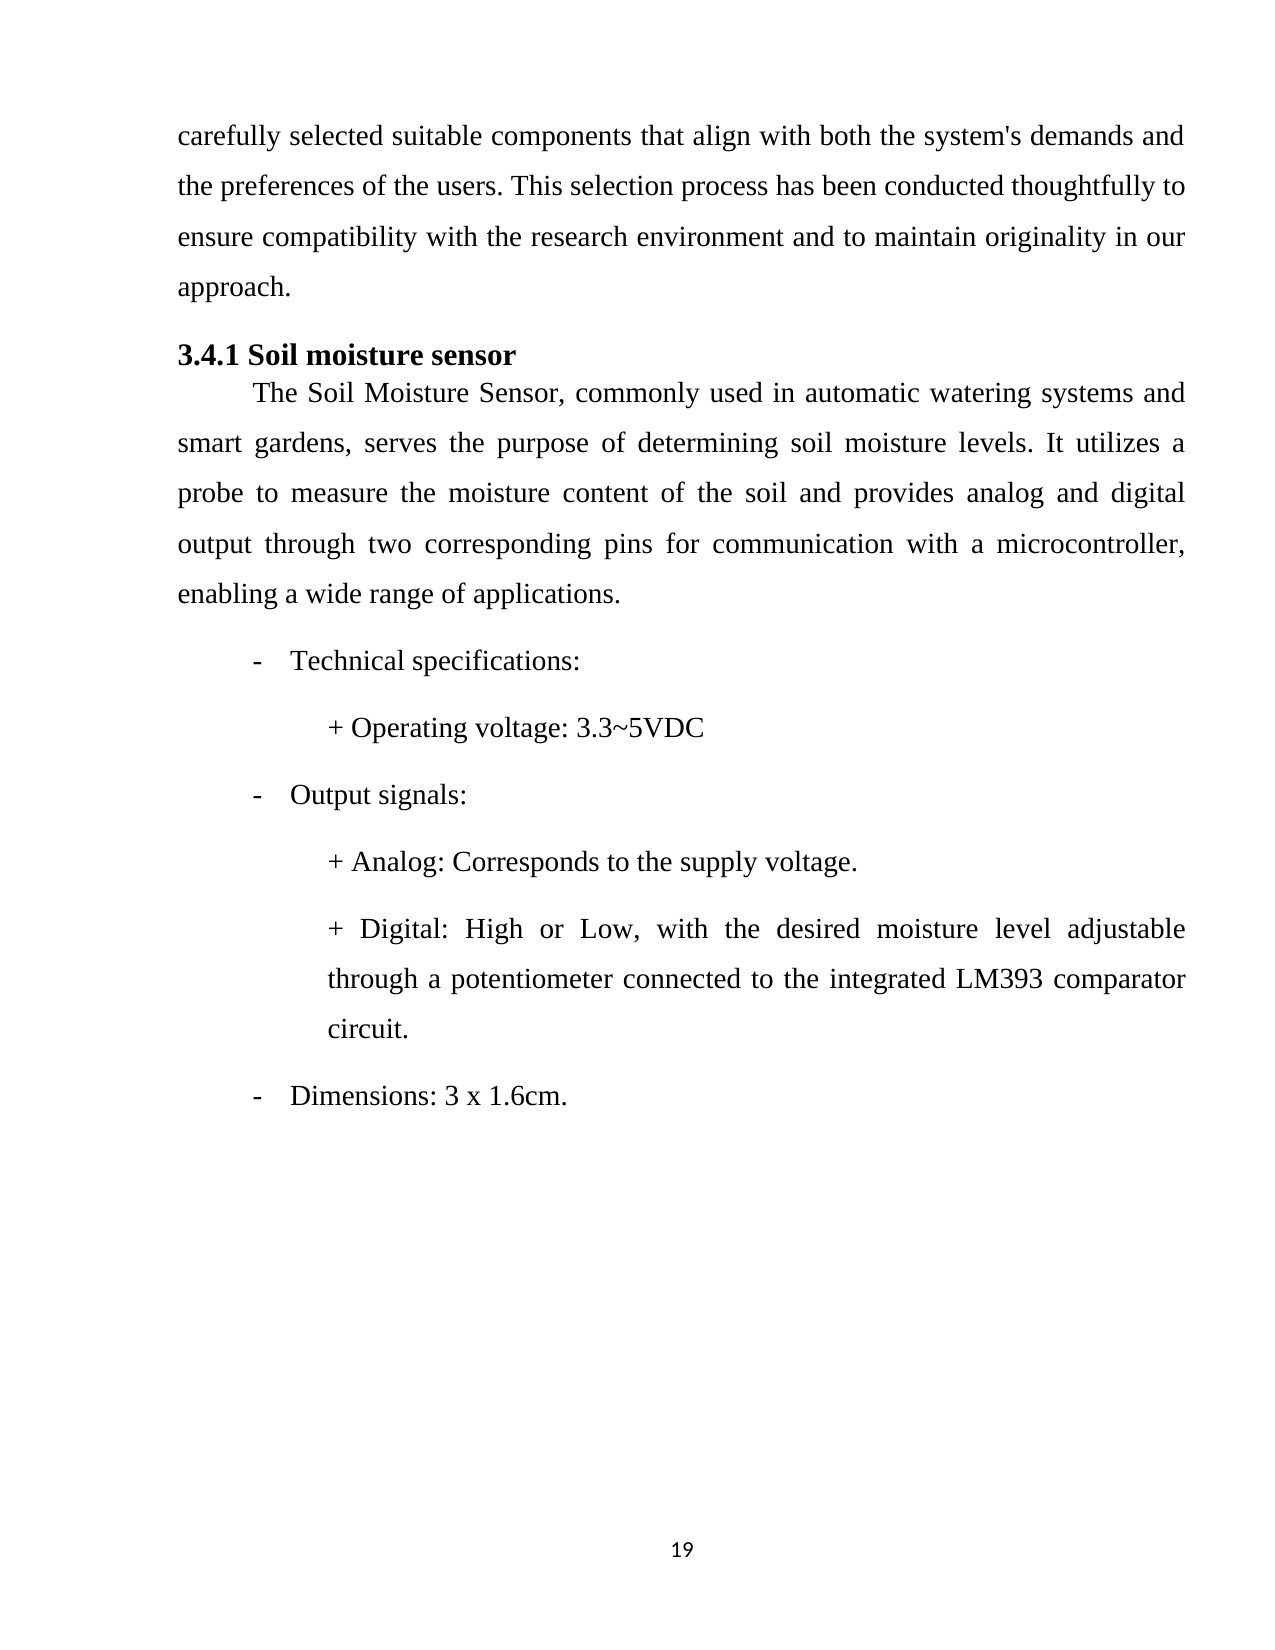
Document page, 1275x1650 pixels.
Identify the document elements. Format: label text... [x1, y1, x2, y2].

list Output signals: [252, 777, 1186, 811]
list Technical specifications: [252, 643, 1186, 677]
text + Digital: High or Low, with the desired moisture level adjustable through a potentiometer connected to the integrated LM393 comparator circuit. [327, 911, 1186, 1045]
text + Analog: Corresponds to the supply voltage. [252, 844, 1186, 877]
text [177, 118, 1186, 303]
subtitle 3.4.1 Soil moisture sensor [177, 336, 1186, 372]
text + Operating voltage: 3.3~5VDC [252, 710, 1186, 743]
list Dimensions: 3 x 1.6cm. [252, 1078, 1186, 1112]
text The Soil Moisture Sensor, commonly used in automatic watering systems and smart gardens, serves the purpose of determining soil moisture levels. It utilizes a probe to measure the moisture content of the soil and provides analog and digital output through two corresponding pins for communication with a microcontroller, enabling a wide range of applications. [177, 375, 1186, 609]
